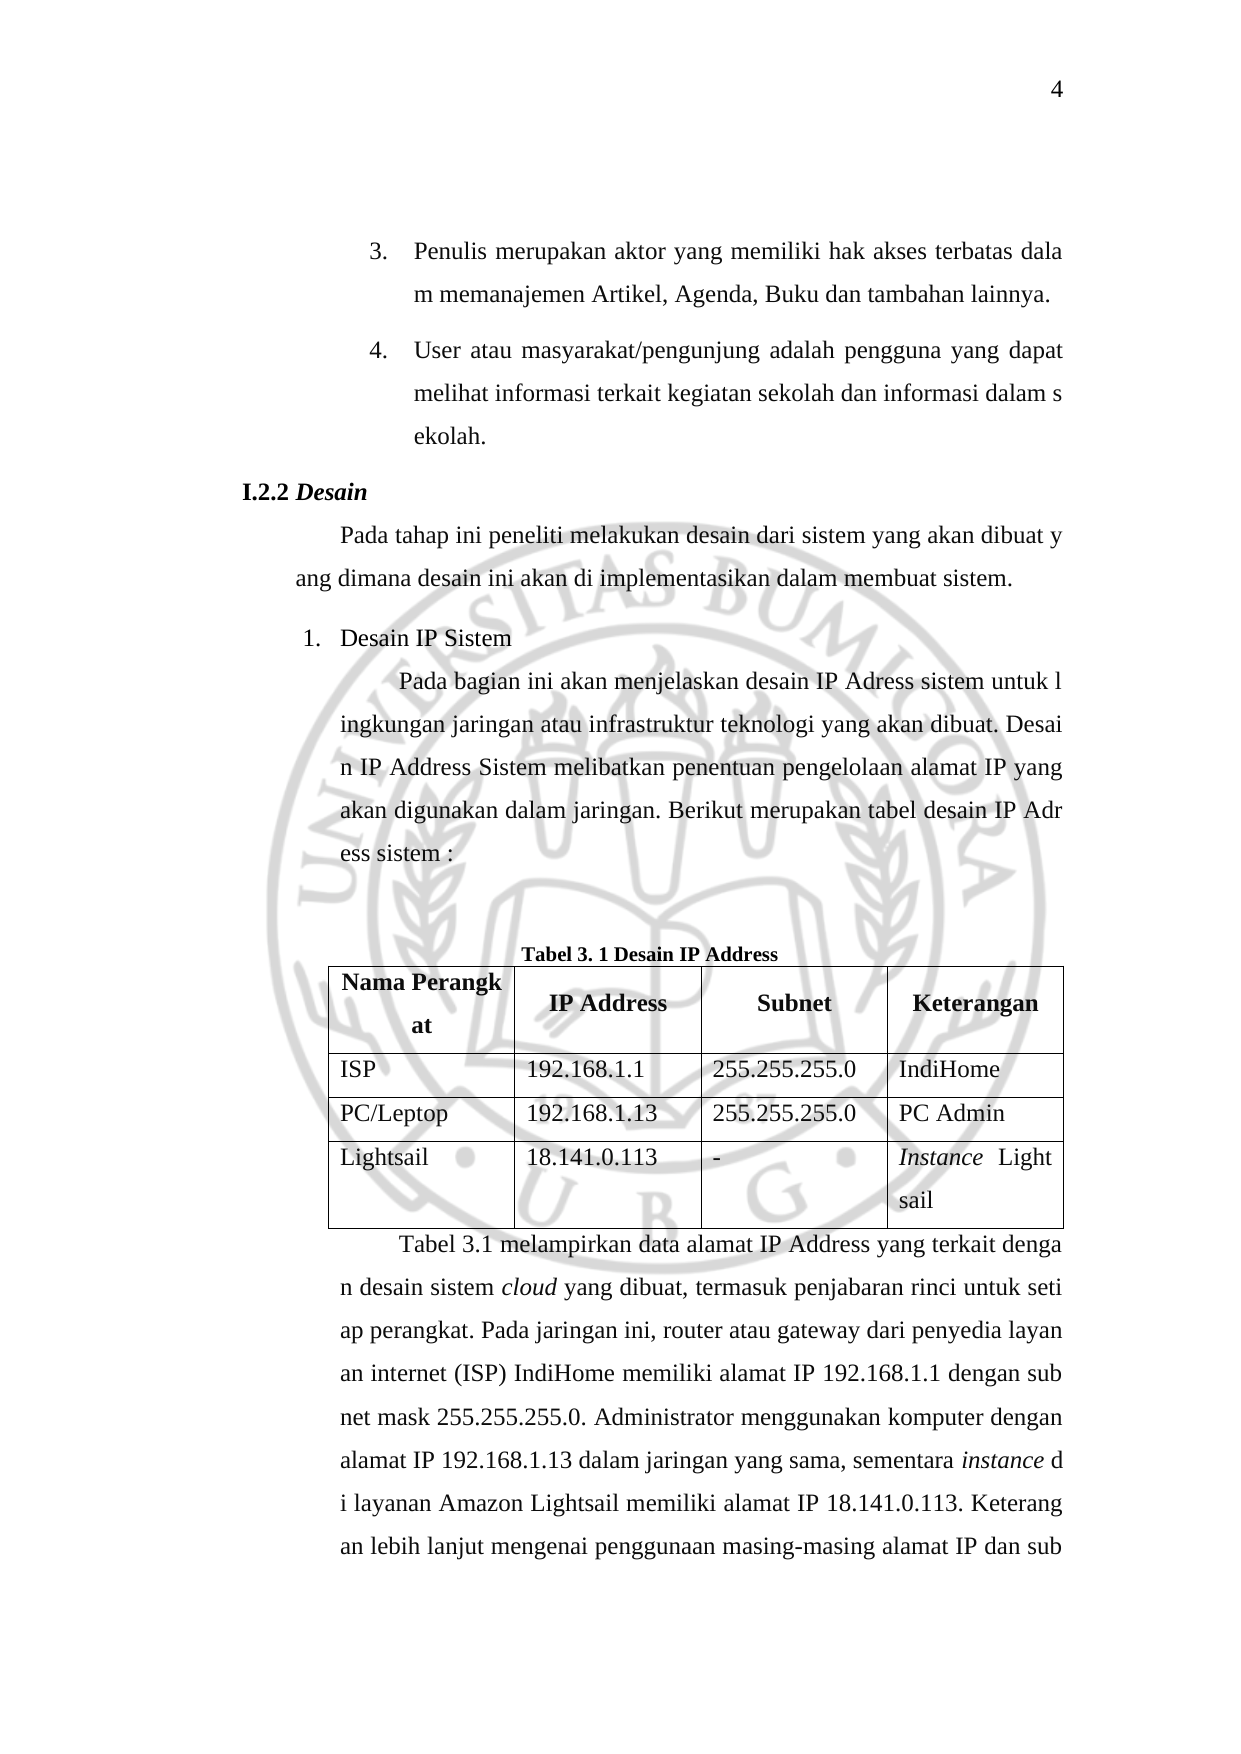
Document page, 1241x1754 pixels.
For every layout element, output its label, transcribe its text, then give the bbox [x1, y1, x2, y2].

text Pada tahap ini peneliti melakukan desain dari sistem yang akan dibuat yang dimana desain ini akan di implementasikan dalam membuat sistem. [295, 520, 1063, 592]
list User atau masyarakat/pengunjung adalah pengguna yang dapat melihat informasi terkait kegiatan sekolah dan informasi dalam sekolah. [369, 335, 1063, 450]
table_cell 192.168.1.1 [515, 1054, 701, 1097]
table_cell 192.168.1.13 [515, 1098, 701, 1141]
table_header Keterangan [888, 967, 1063, 1053]
table_cell ISP [329, 1054, 514, 1097]
table_cell 255.255.255.0 [702, 1098, 887, 1141]
list Penulis merupakan aktor yang memiliki hak akses terbatas dalam memanajemen Artikel, Agenda, Buku dan tambahan lainnya. [369, 236, 1063, 308]
table_cell PC Admin [888, 1098, 1063, 1141]
list Desain IP Sistem [302, 623, 1063, 652]
table_cell 18.141.0.113 [515, 1142, 701, 1228]
table_cell IndiHome [888, 1054, 1063, 1097]
table_cell - [702, 1142, 887, 1228]
table_header IP Address [515, 967, 701, 1053]
table_cell Instance Lightsail [888, 1142, 1063, 1228]
table_cell PC/Leptop [329, 1098, 514, 1141]
subtitle Desain [295, 477, 1063, 506]
table_cell 255.255.255.0 [702, 1054, 887, 1097]
text Tabel 3. 1 Desain IP Address [236, 941, 1063, 966]
table_cell Lightsail [329, 1142, 514, 1228]
table_header Subnet [702, 967, 887, 1053]
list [340, 1229, 1063, 1560]
table_header Nama Perangkat [329, 967, 514, 1053]
list Pada bagian ini akan menjelaskan desain IP Adress sistem untuk lingkungan jaringan atau infrastruktur teknologi yang akan dibuat. Desain IP Address Sistem melibatkan penentuan pengelolaan alamat IP yang akan digunakan dalam jaringan. Berikut merupakan tabel desain IP Adress sistem : [340, 666, 1063, 867]
